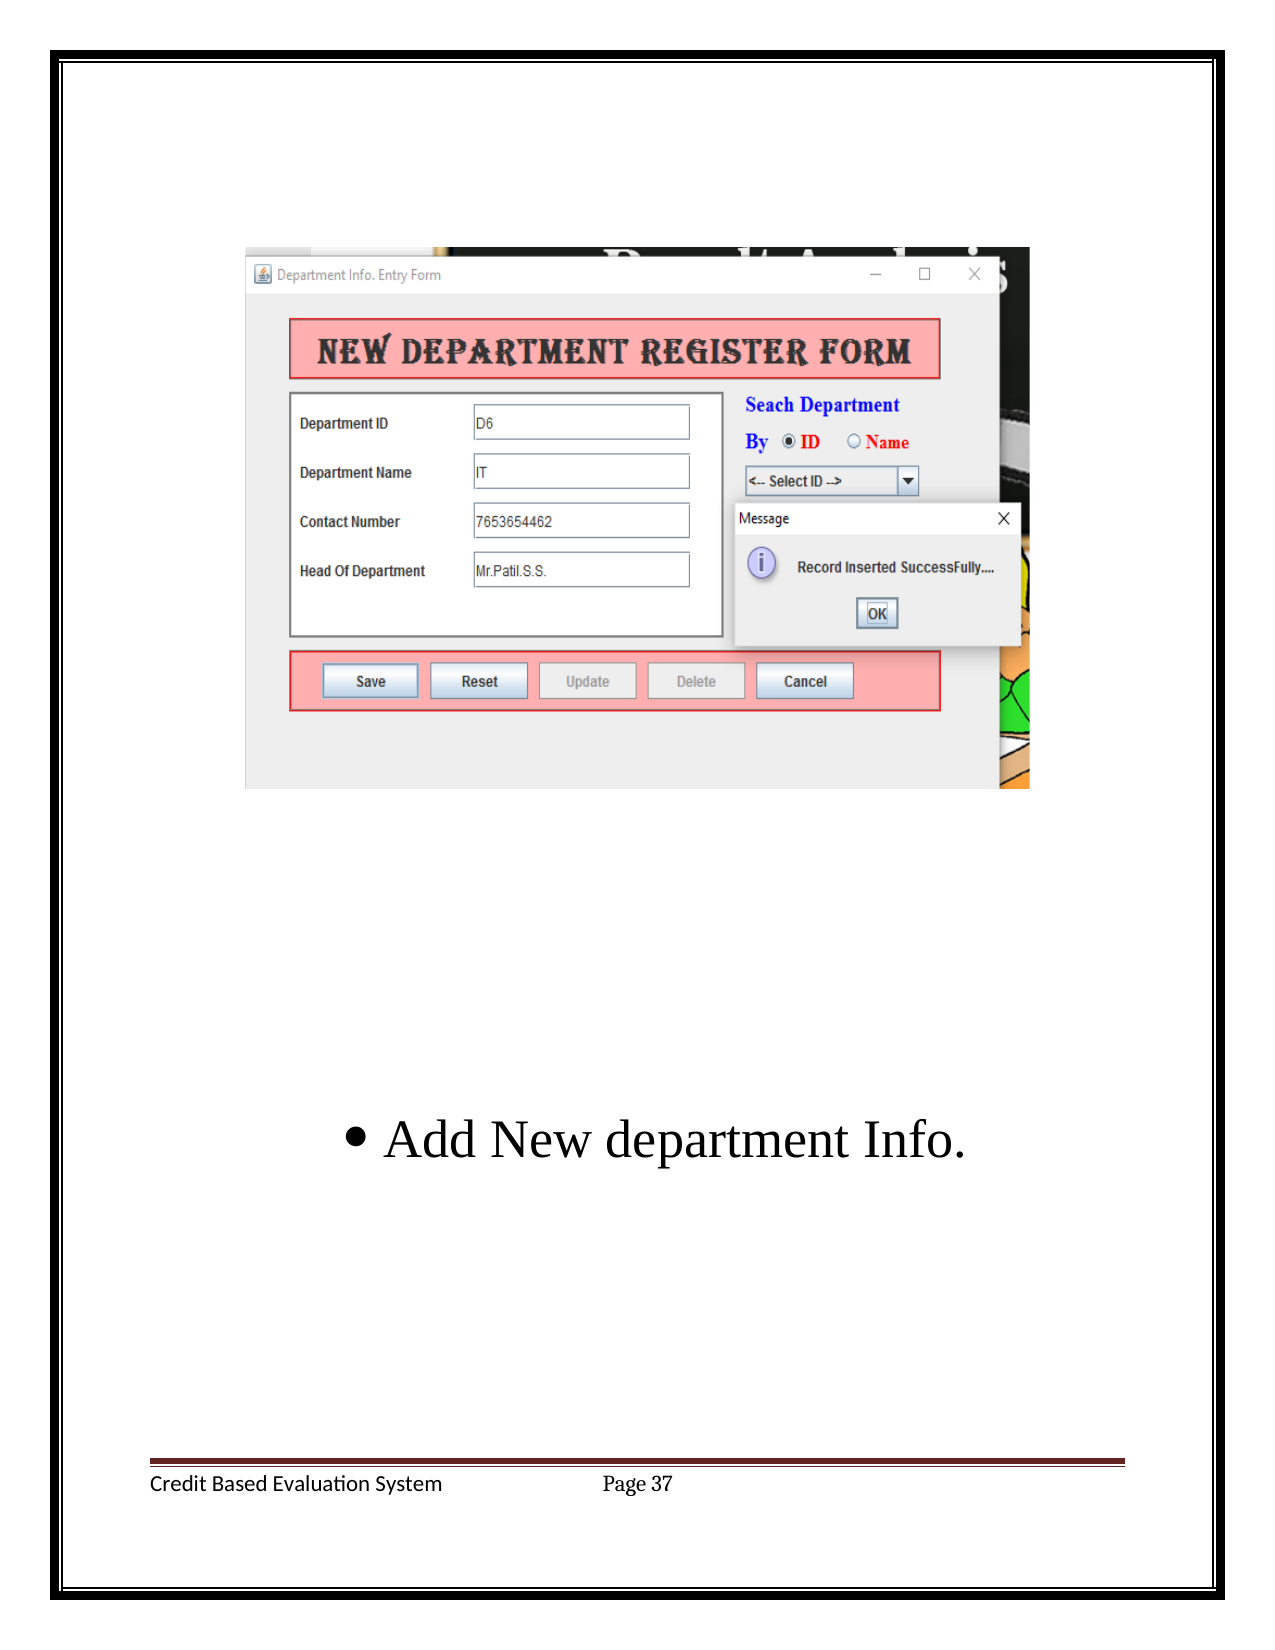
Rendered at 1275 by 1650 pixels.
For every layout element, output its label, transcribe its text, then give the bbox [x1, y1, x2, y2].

list Add New department Info. [187, 1107, 1125, 1170]
picture [245, 247, 1030, 789]
